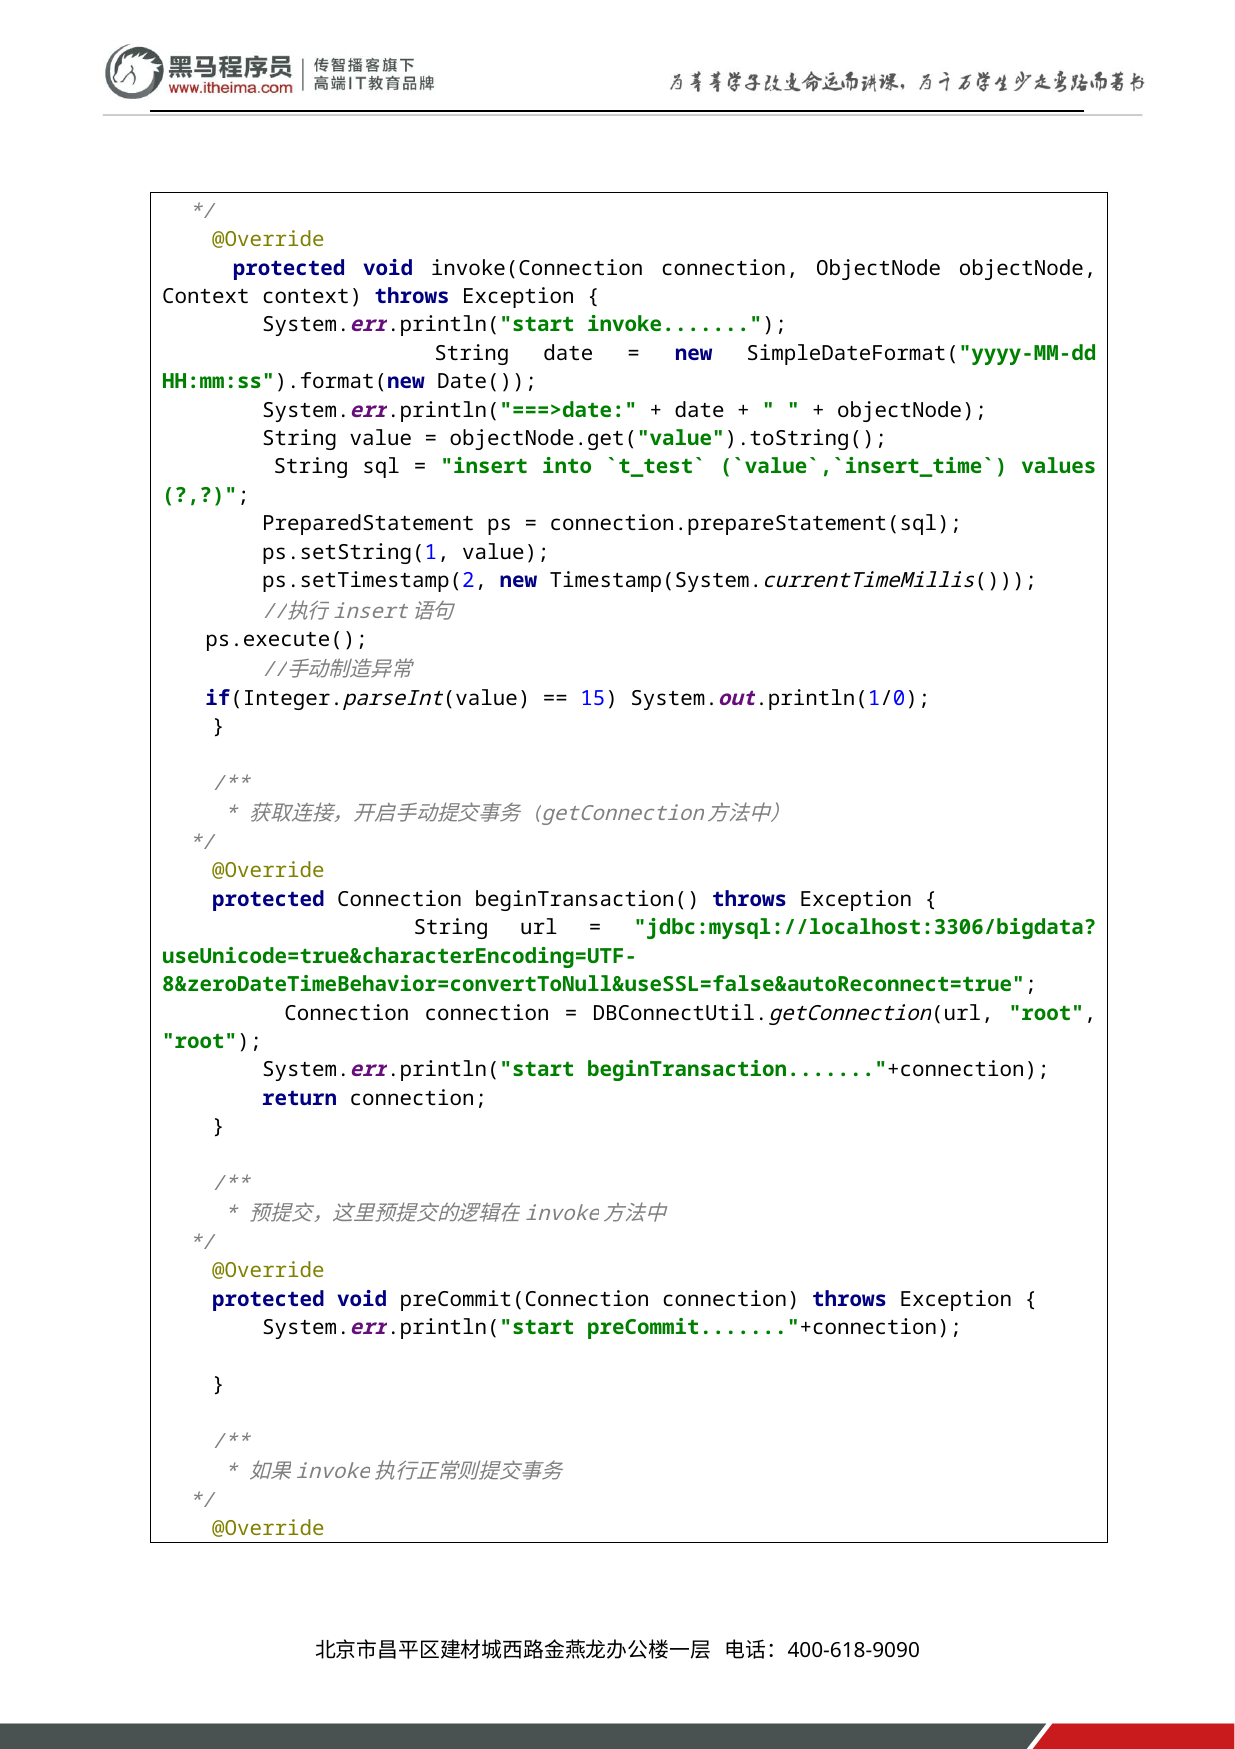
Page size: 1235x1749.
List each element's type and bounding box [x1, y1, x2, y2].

picture [0, 1664, 1235, 1749]
picture [0, 0, 1235, 123]
table_header [151, 193, 1107, 1542]
